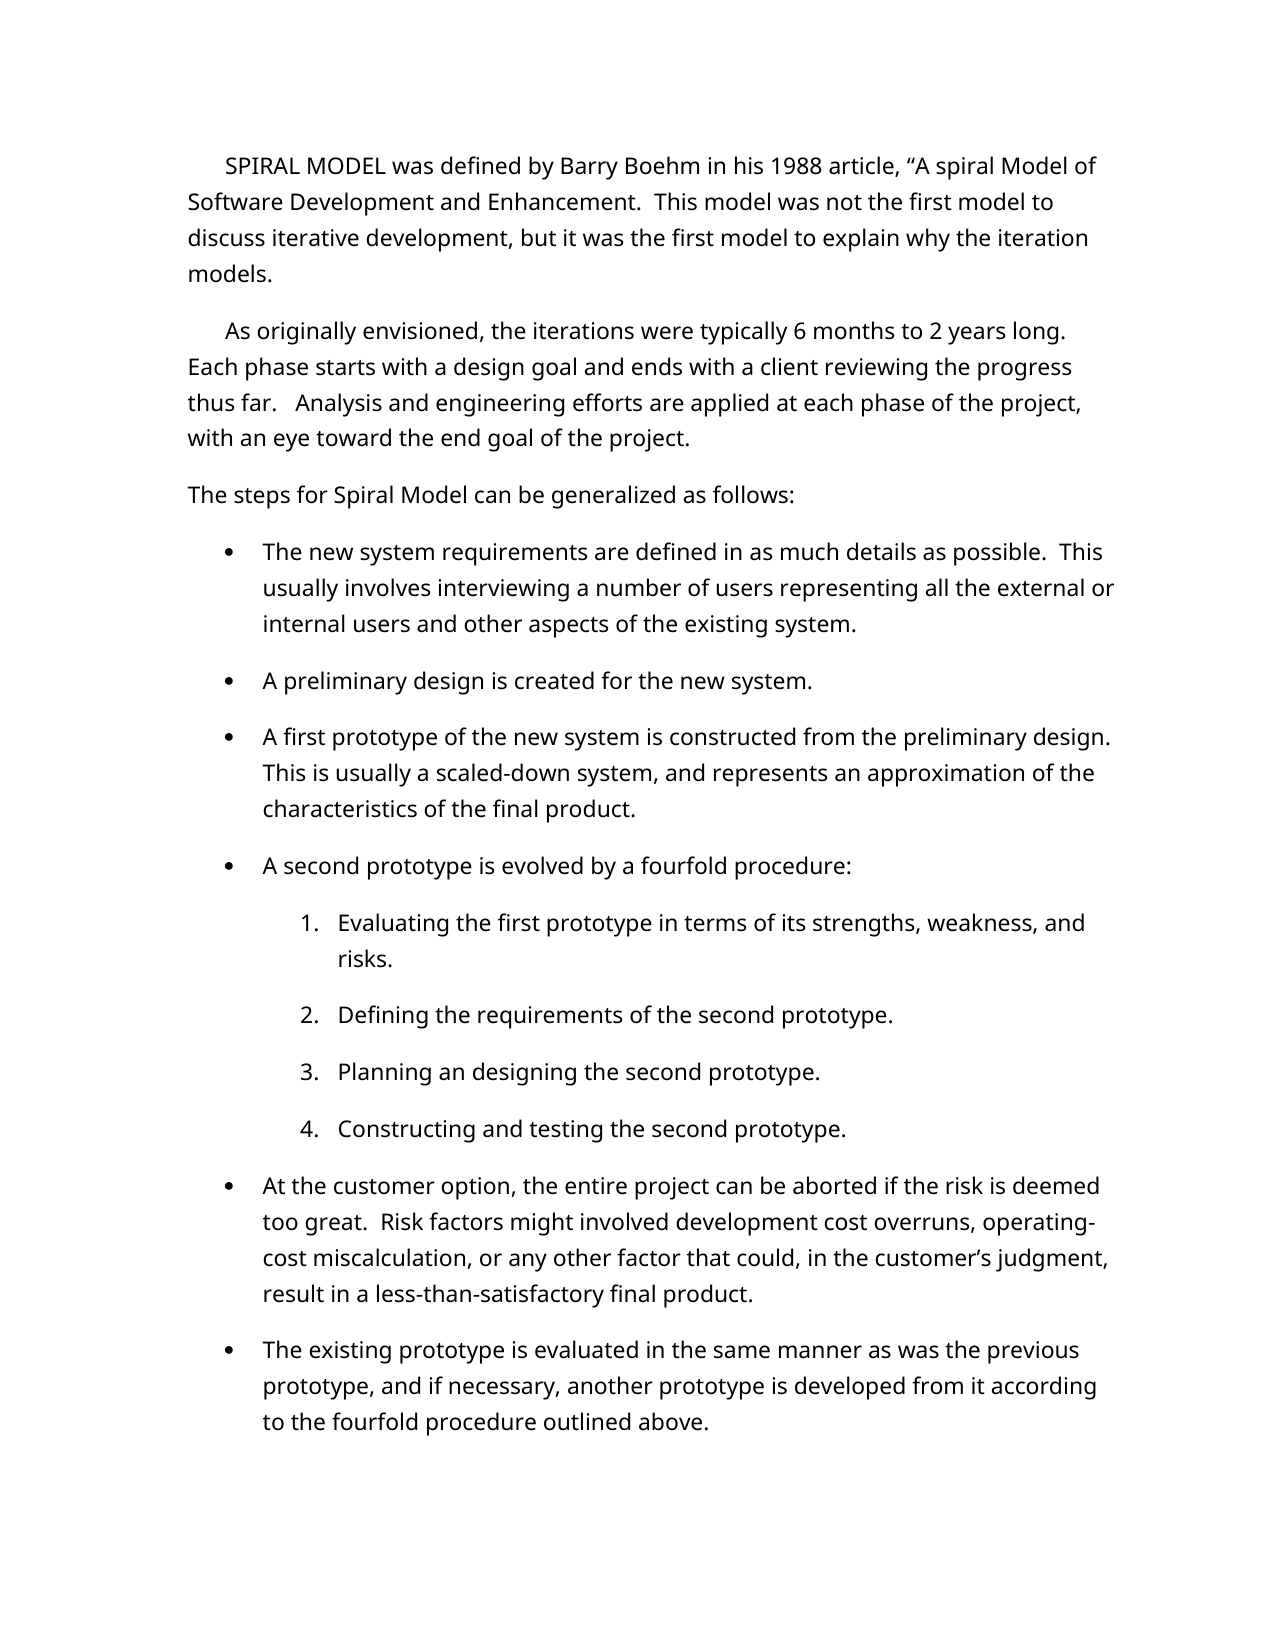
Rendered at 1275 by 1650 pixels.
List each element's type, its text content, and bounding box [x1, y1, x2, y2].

list Planning an designing the second prototype. [300, 1056, 1125, 1087]
text The steps for Spiral Model can be generalized as follows: [187, 479, 1125, 510]
list A first prototype of the new system is constructed from the preliminary design. This is usually a scaled-down system, and represents an approximation of the characteristics of the final product. [225, 721, 1125, 824]
list A second prototype is evolved by a fourfold procedure: [225, 850, 1125, 881]
list The existing prototype is evaluated in the same manner as was the previous prototype, and if necessary, another prototype is developed from it according to the fourfold procedure outlined above. [225, 1334, 1125, 1437]
list Evaluating the first prototype in terms of its strengths, weakness, and risks. [300, 907, 1125, 974]
list Defining the requirements of the second prototype. [300, 999, 1125, 1031]
list At the customer option, the entire project can be aborted if the risk is deemed too great. Risk factors might involved development cost overruns, operating-cost miscalculation, or any other factor that could, in the customer’s judgment, result in a less-than-satisfactory final product. [225, 1170, 1125, 1309]
text SPIRAL MODEL was defined by Barry Boehm in his 1988 article, “A spiral Model of Software Development and Enhancement. This model was not the first model to discuss iterative development, but it was the first model to explain why the iteration models. [187, 150, 1125, 289]
list Constructing and testing the second prototype. [300, 1113, 1125, 1144]
list The new system requirements are defined in as much details as possible. This usually involves interviewing a number of users representing all the external or internal users and other aspects of the existing system. [225, 536, 1125, 639]
text As originally envisioned, the iterations were typically 6 months to 2 years long. Each phase starts with a design goal and ends with a client reviewing the progress thus far. Analysis and engineering efforts are applied at each phase of the project, with an eye toward the end goal of the project. [187, 314, 1125, 454]
list A preliminary design is created for the new system. [225, 664, 1125, 696]
